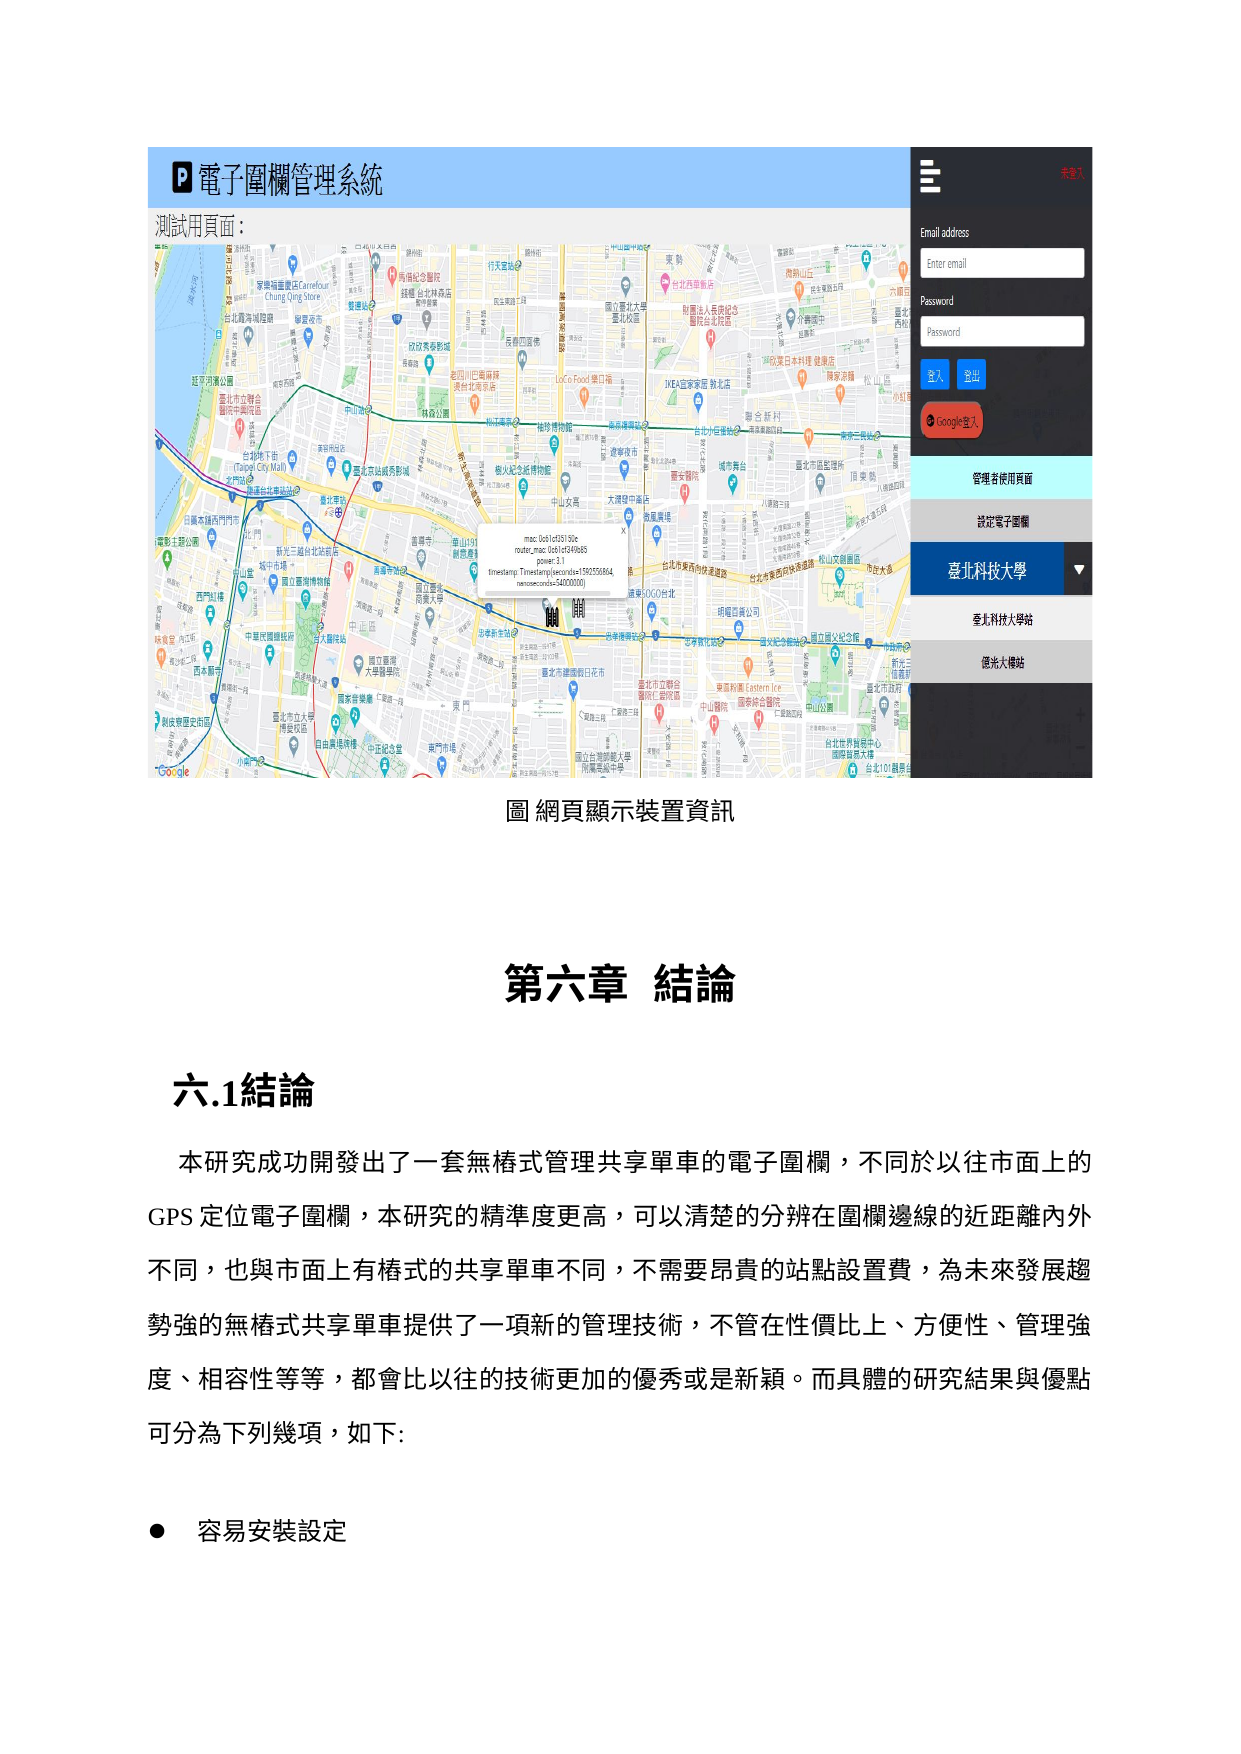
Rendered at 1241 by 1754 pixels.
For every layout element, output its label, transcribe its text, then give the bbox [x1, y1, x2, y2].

subtitle 結論 [173, 1061, 1067, 1115]
text 圖 網頁顯示裝置資訊 [148, 792, 1092, 828]
picture [147, 147, 1093, 778]
list 容易安裝設定 [148, 1511, 1092, 1548]
subtitle 結論 [148, 951, 1092, 1012]
text 本研究成功開發出了一套無樁式管理共享單車的電子圍欄，不同於以往市面上的GPS定位電子圍欄，本研究的精準度更高，可以清楚的分辨在圍欄邊線的近距離內外不同，也與市面上有樁式的共享單車不同，不需要昂貴的站點設置費，為未來發展趨勢強的無樁式共享單車提供了一項新的管理技術，不管在性價比上、方便性、管理強度、相容性等等，都會比以往的技術更加的優秀或是新穎。而具體的研究結果與優點可分為下列幾項，如下: [148, 1142, 1092, 1450]
